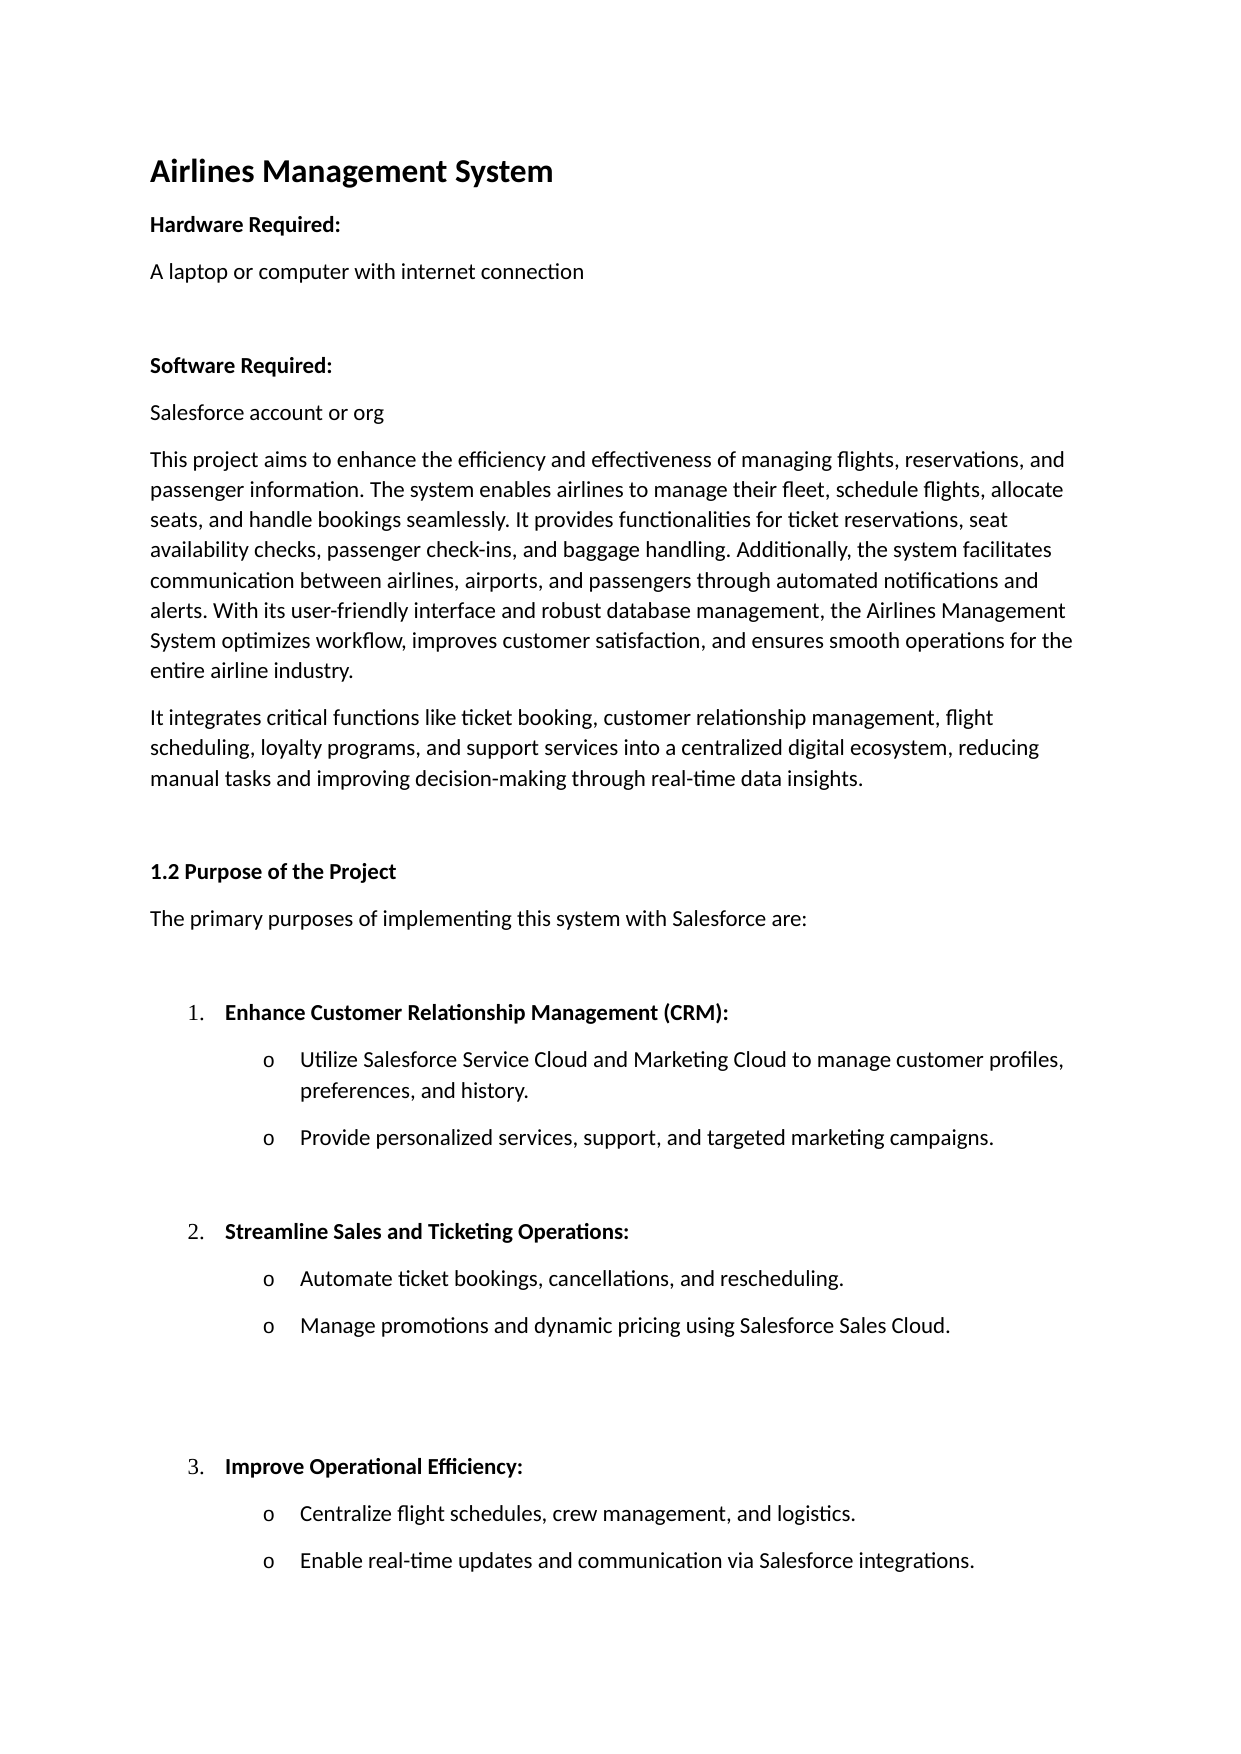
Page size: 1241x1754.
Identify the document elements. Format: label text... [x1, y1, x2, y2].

text This project aims to enhance the efficiency and effectiveness of managing flights, reservations, and passenger information. The system enables airlines to manage their fleet, schedule flights, allocate seats, and handle bookings seamlessly. It provides functionalities for ticket reservations, seat availability checks, passenger check-ins, and baggage handling. Additionally, the system facilitates communication between airlines, airports, and passengers through automated notifications and alerts. With its user-friendly interface and robust database management, the Airlines Management System optimizes workflow, improves customer satisfaction, and ensures smooth operations for the entire airline industry. [150, 445, 1090, 684]
list Enable real-time updates and communication via Salesforce integrations. [262, 1547, 1090, 1575]
list Automate ticket bookings, cancellations, and rescheduling. [262, 1264, 1090, 1292]
text 1.2 Purpose of the Project [150, 857, 1090, 886]
list Centralize flight schedules, crew management, and logistics. [262, 1499, 1090, 1528]
text Salesforce account or org [150, 398, 1090, 426]
text It integrates critical functions like ticket booking, customer relationship management, flight scheduling, loyalty programs, and support services into a centralized digital ecosystem, reducing manual tasks and improving decision-making through real-time data insights. [150, 703, 1090, 792]
text Hardware Required: [150, 211, 1090, 239]
list Provide personalized services, support, and targeted marketing campaigns. [262, 1123, 1090, 1151]
text The primary purposes of implementing this system with Salesforce are: [150, 904, 1090, 932]
list Manage promotions and dynamic pricing using Salesforce Sales Cloud. [262, 1311, 1090, 1340]
text A laptop or computer with internet connection [150, 257, 1090, 286]
list Utilize Salesforce Service Cloud and Marketing Cloud to manage customer profiles, preferences, and history. [262, 1045, 1090, 1104]
list Enhance Customer Relationship Management (CRM): [187, 998, 1090, 1026]
text Software Required: [150, 351, 1090, 379]
text Airlines Management System [150, 150, 1090, 191]
list Streamline Sales and Ticketing Operations: [187, 1217, 1090, 1245]
list Improve Operational Efficiency: [187, 1452, 1090, 1480]
